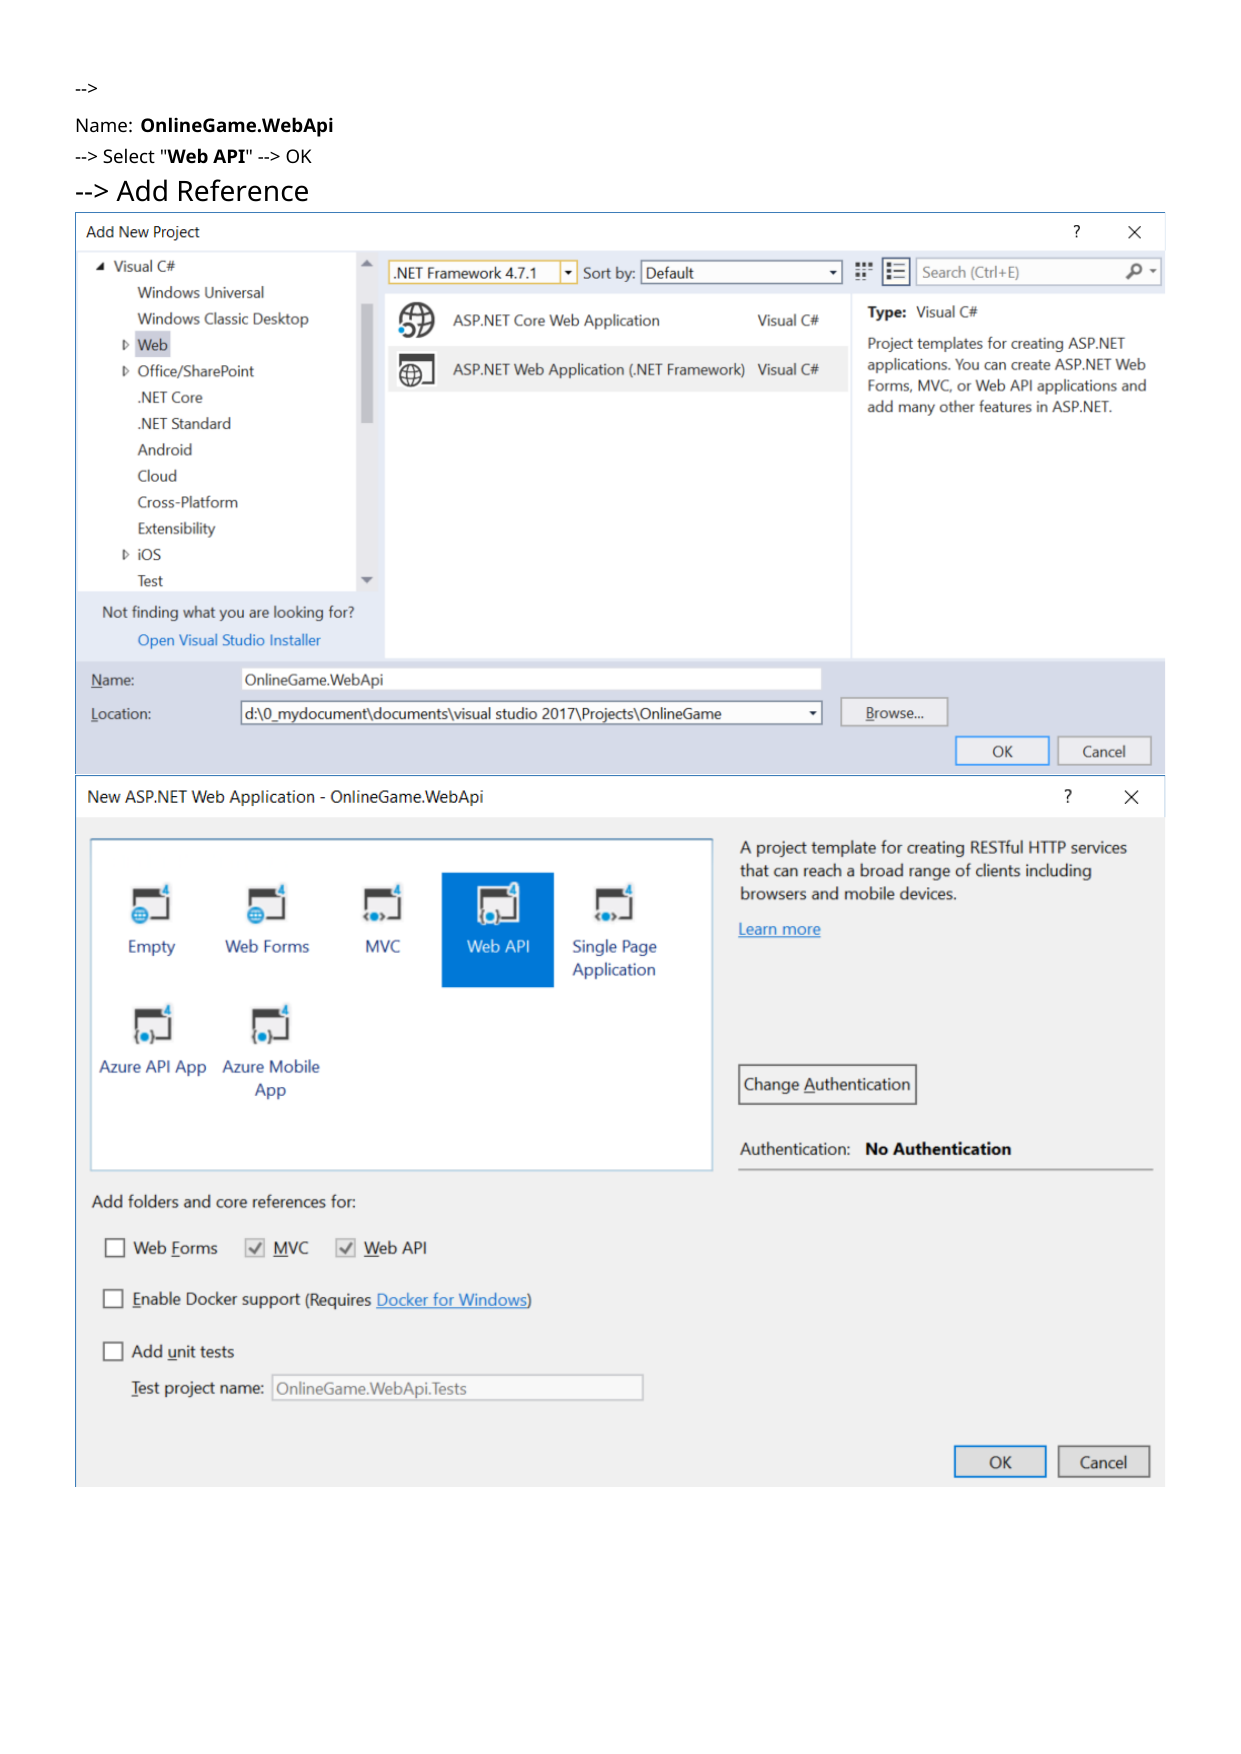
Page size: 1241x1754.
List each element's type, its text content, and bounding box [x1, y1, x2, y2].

picture [75, 212, 1166, 774]
text --> Select "Web API" --> OK [75, 144, 1165, 169]
picture [75, 775, 1166, 1487]
text Name: OnlineGame.WebApi [75, 102, 1165, 141]
text --> Add Reference [75, 171, 1165, 210]
text --> [75, 75, 1165, 101]
